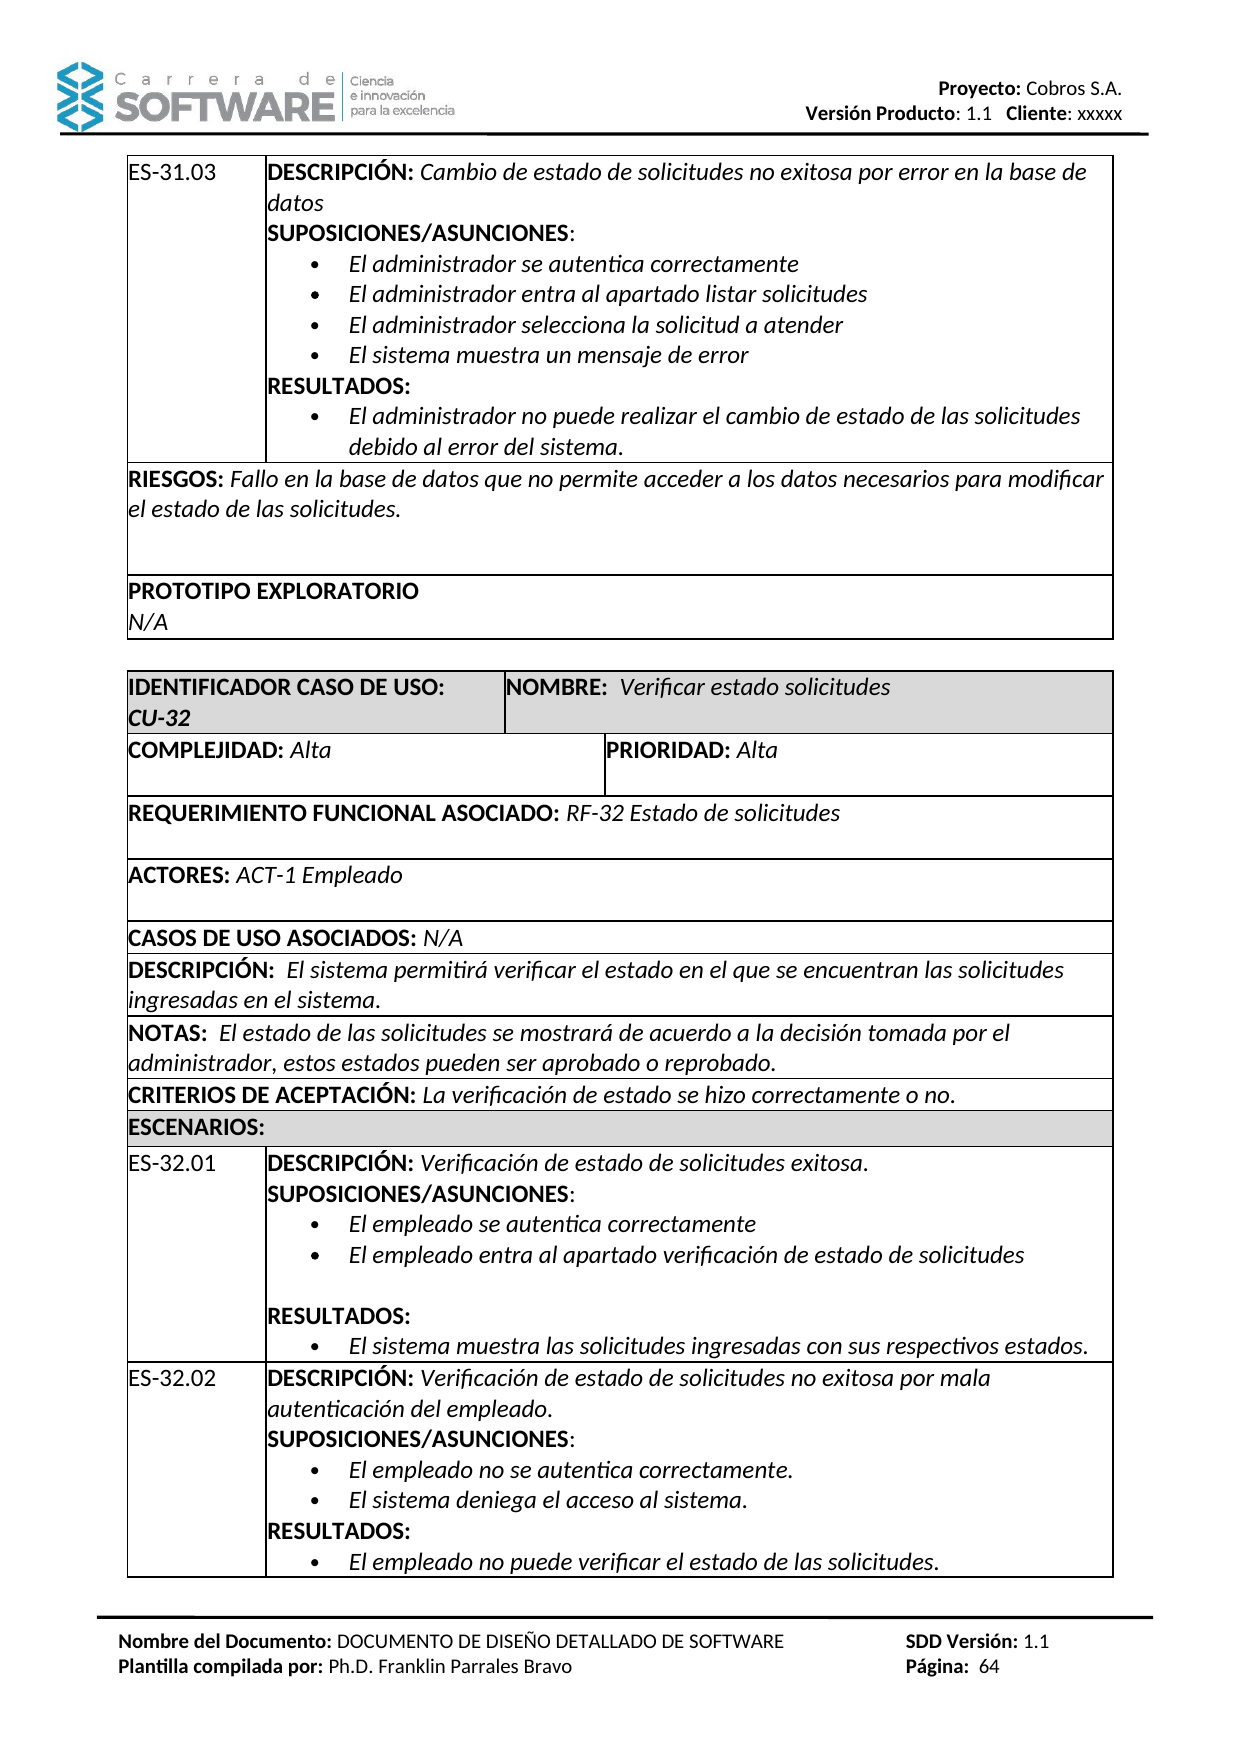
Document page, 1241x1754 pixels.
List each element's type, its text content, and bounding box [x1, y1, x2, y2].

table_cell CASOS DE USO ASOCIADOS: N/A [128, 922, 1112, 952]
table_header IDENTIFICADOR CASO DE USO: CU-32 [128, 672, 504, 733]
table_cell REQUERIMIENTO FUNCIONAL ASOCIADO: RF-32 Estado de solicitudes [128, 797, 1112, 858]
table_cell ES-31.03 [128, 156, 265, 461]
table_cell ES-32.01 [128, 1147, 265, 1361]
table_cell NOTAS: El estado de las solicitudes se mostrará de acuerdo a la decisión tomada por el administrador, estos estados pueden ser aprobado o reprobado. [128, 1017, 1112, 1078]
table_cell DESCRIPCIÓN: El sistema permitirá verificar el estado en el que se encuentran las solicitudes ingresadas en el sistema. [128, 954, 1112, 1015]
table_cell ES-32.02 [128, 1363, 265, 1576]
table_cell DESCRIPCIÓN: Cambio de estado de solicitudes no exitosa por error en la base de datos SUPOSICIONES/ASUNCIONES: El administrador se autentica correctamente El administrador entra al apartado listar solicitudes El administrador selecciona la solicitud a atender El sistema muestra un mensaje de error RESULTADOS: El administrador no puede realizar el cambio de estado de las solicitudes debido al error del sistema. [267, 156, 1112, 461]
table_cell PRIORIDAD: Alta [606, 734, 1112, 795]
table_cell RIESGOS: Fallo en la base de datos que no permite acceder a los datos necesarios para modificar el estado de las solicitudes. [128, 463, 1112, 574]
table_header NOMBRE: Verificar estado solicitudes [506, 672, 1112, 733]
table_cell ESCENARIOS: [128, 1111, 1112, 1146]
table_cell CRITERIOS DE ACEPTACIÓN: La verificación de estado se hizo correctamente o no. [128, 1079, 1112, 1110]
table_cell PROTOTIPO EXPLORATORIO N/A [128, 576, 1112, 638]
table_cell DESCRIPCIÓN: Verificación de estado de solicitudes no exitosa por mala autenticación del empleado. SUPOSICIONES/ASUNCIONES: El empleado no se autentica correctamente. El sistema deniega el acceso al sistema. RESULTADOS: El empleado no puede verificar el estado de las solicitudes. [267, 1363, 1112, 1576]
table_cell DESCRIPCIÓN: Verificación de estado de solicitudes exitosa. SUPOSICIONES/ASUNCIONES: El empleado se autentica correctamente El empleado entra al apartado verificación de estado de solicitudes RESULTADOS: El sistema muestra las solicitudes ingresadas con sus respectivos estados. [267, 1147, 1112, 1361]
table_cell ACTORES: ACT-1 Empleado [128, 860, 1112, 920]
picture [46, 46, 461, 154]
table_cell COMPLEJIDAD: Alta [128, 734, 604, 795]
